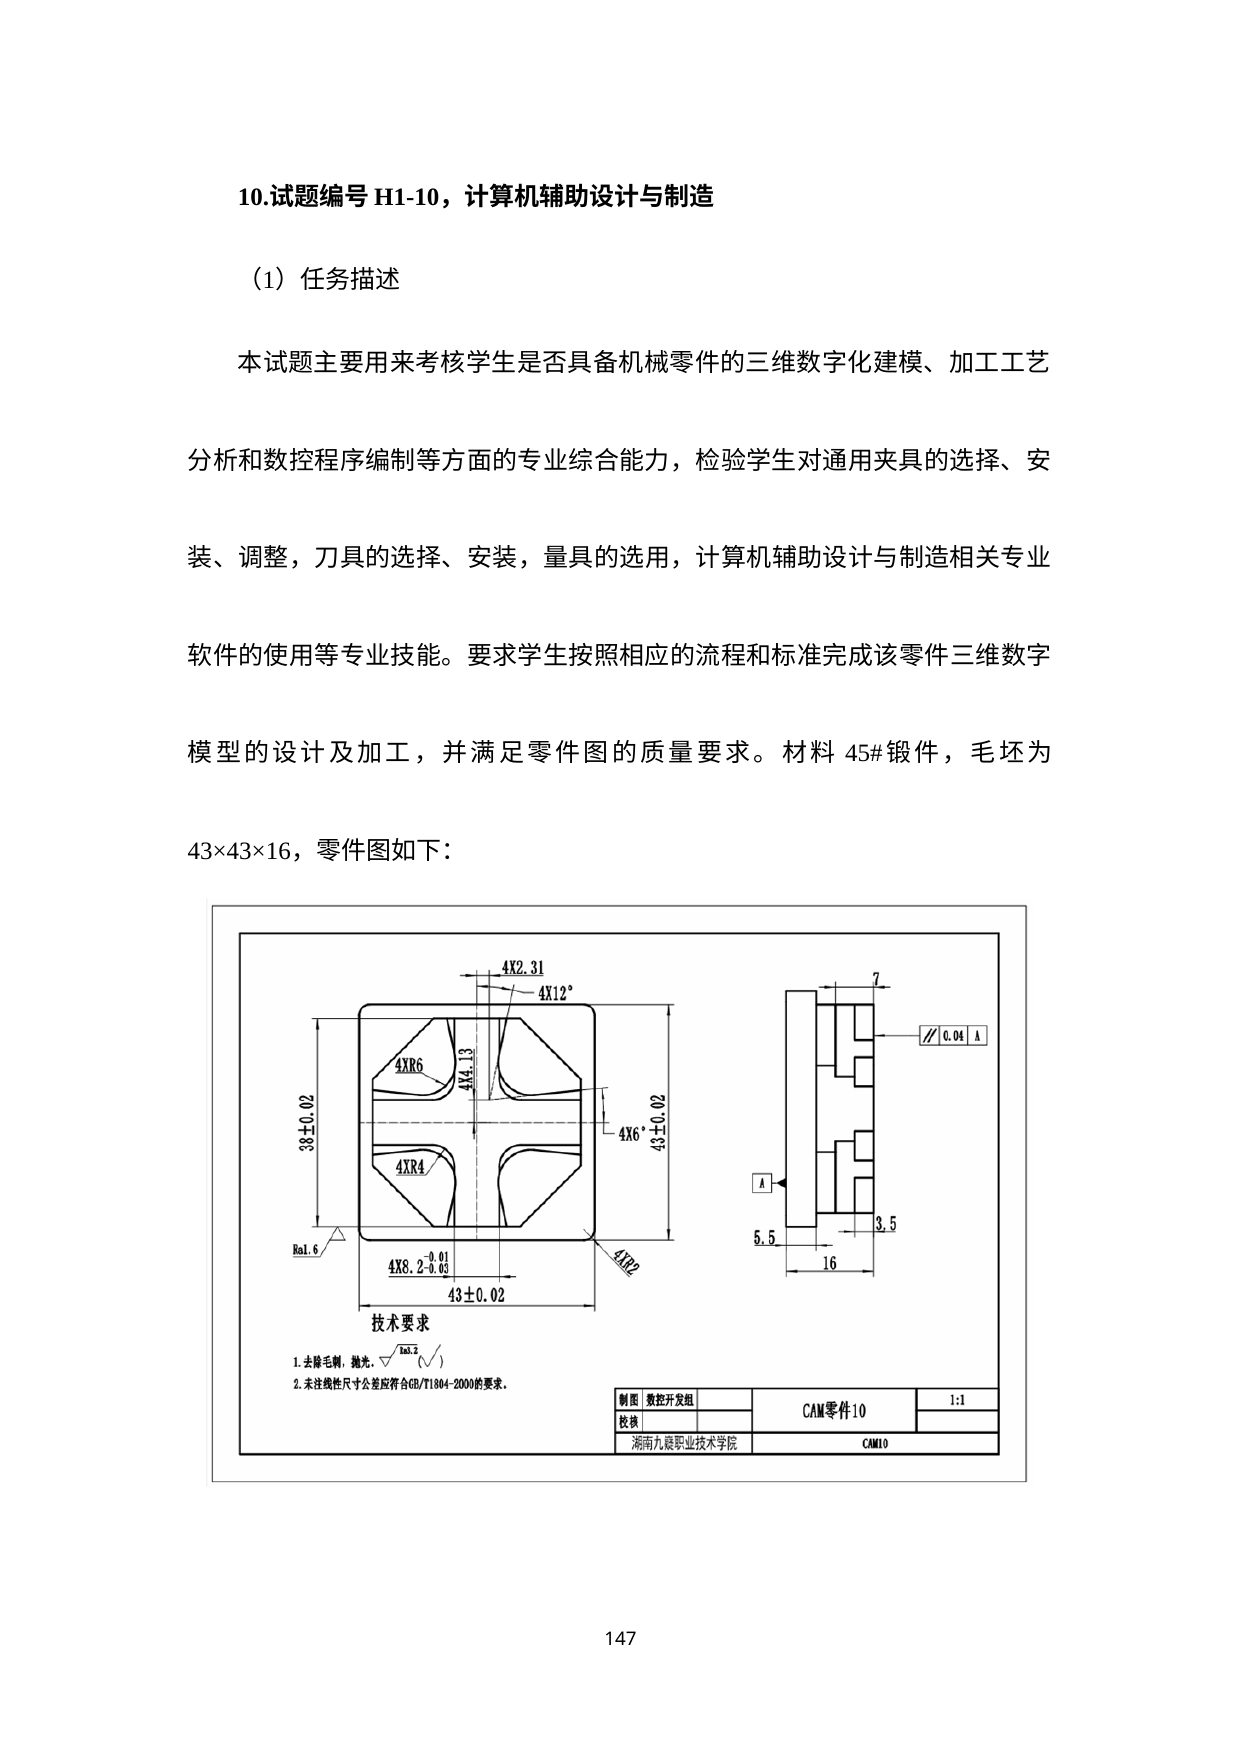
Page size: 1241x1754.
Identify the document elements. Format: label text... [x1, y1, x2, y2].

text （1）任务描述 [187, 245, 1053, 310]
text 10.试题编号H1-10，计算机辅助设计与制造 [187, 162, 1053, 227]
picture [206, 898, 1034, 1487]
text 本试题主要用来考核学生是否具备机械零件的三维数字化建模、加工工艺分析和数控程序编制等方面的专业综合能力，检验学生对通用夹具的选择、安装、调整，刀具的选择、安装，量具的选用，计算机辅助设计与制造相关专业软件的使用等专业技能。要求学生按照相应的流程和标准完成该零件三维数字模型的设计及加工，并满足零件图的质量要求。材料45#锻件，毛坯为43×43×16，零件图如下： [187, 328, 1053, 881]
